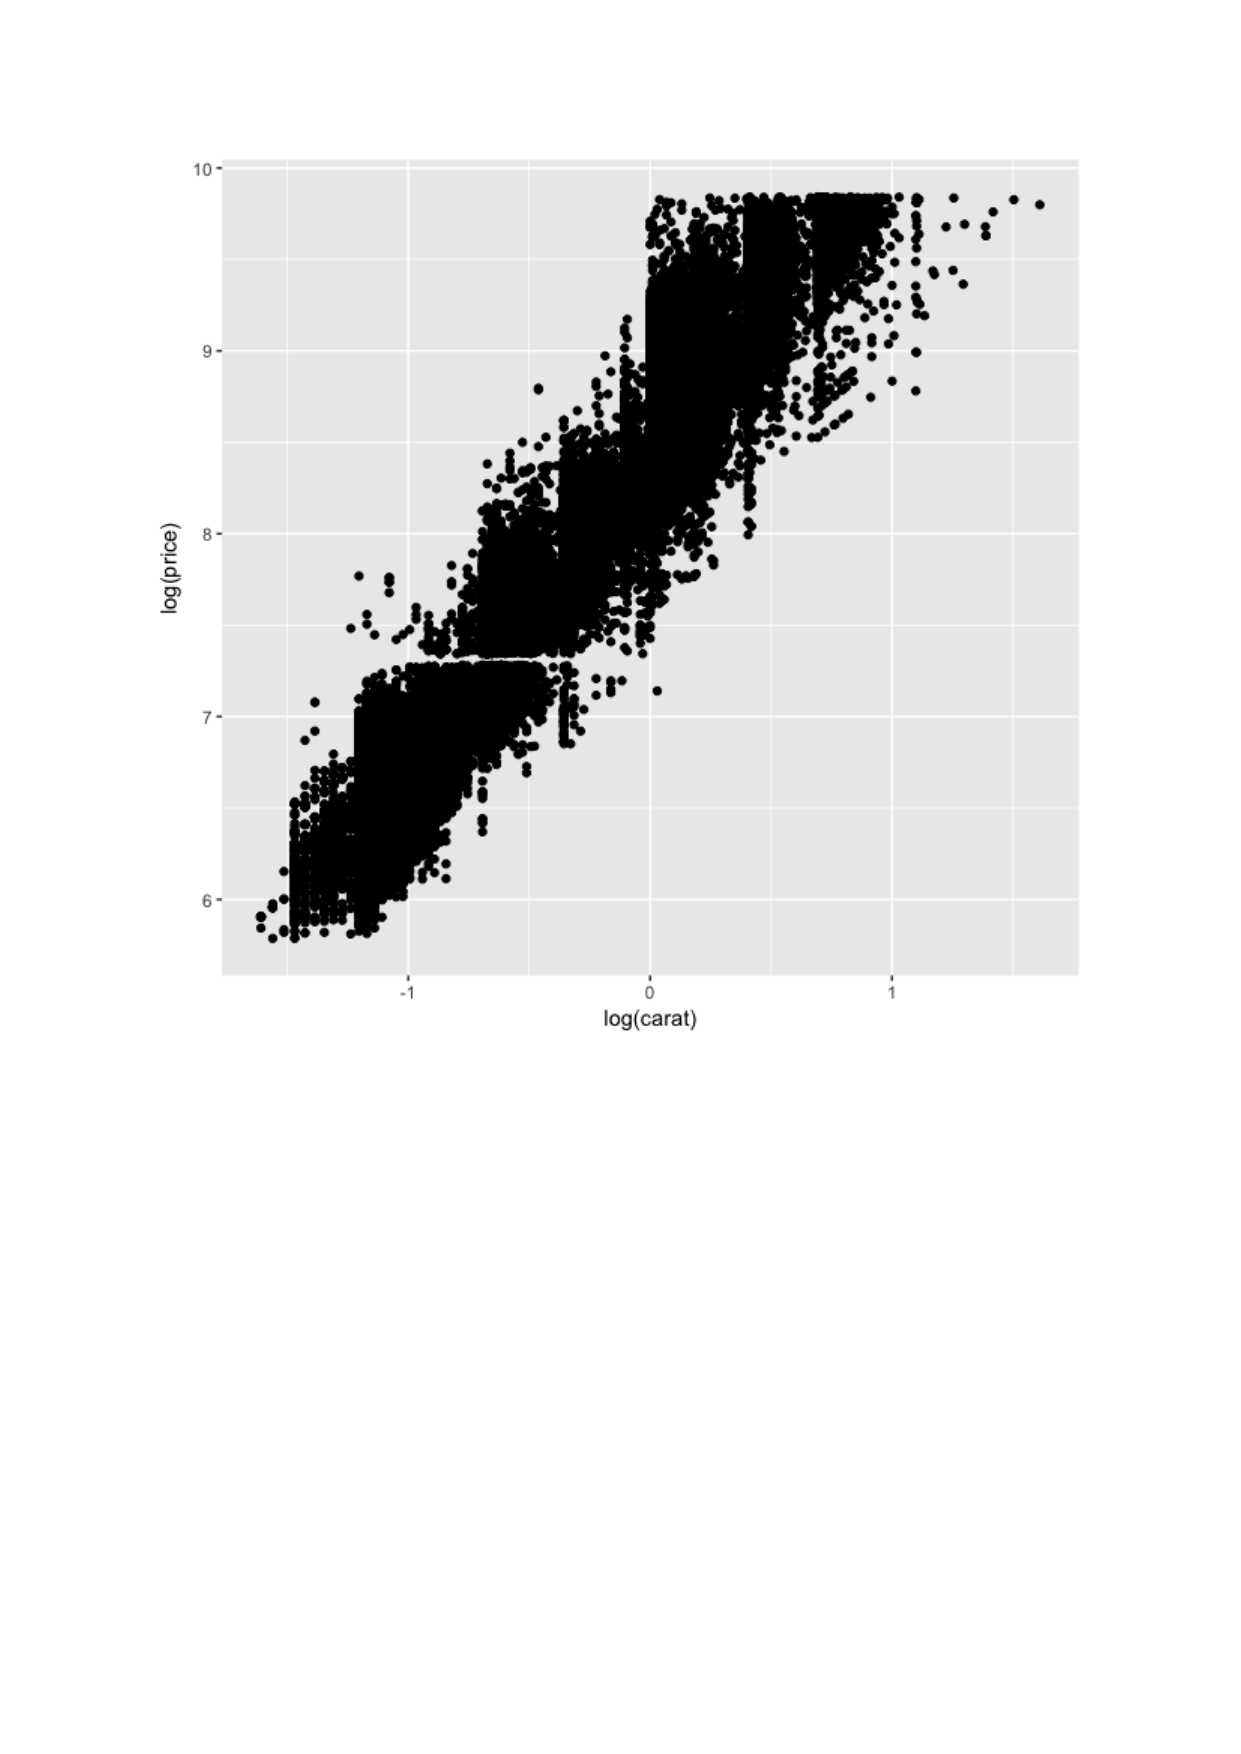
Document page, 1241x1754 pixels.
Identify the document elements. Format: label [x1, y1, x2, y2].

picture [150, 150, 1090, 1041]
